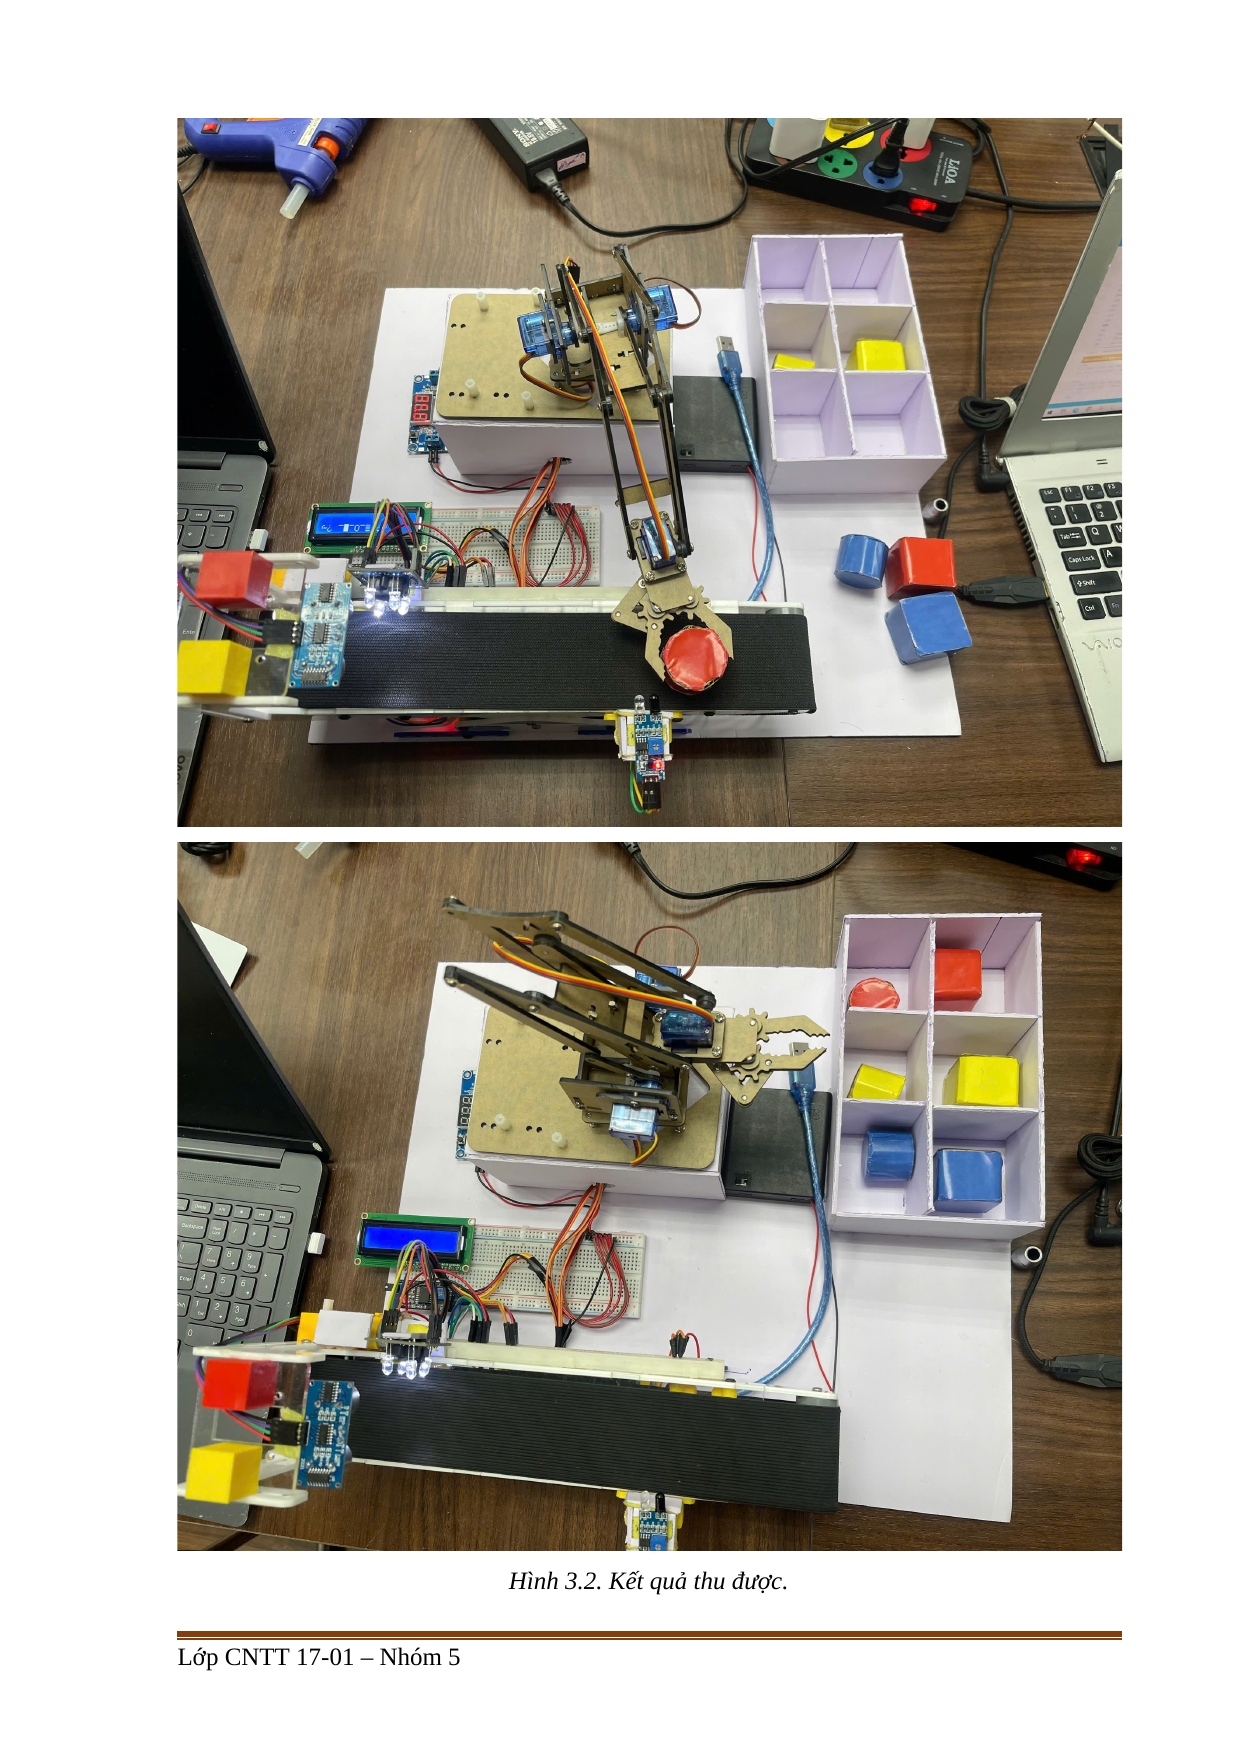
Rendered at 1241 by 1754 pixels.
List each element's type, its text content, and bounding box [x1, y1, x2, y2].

text Hình 3.2. Kết quả thu được. [177, 1566, 1122, 1595]
picture [177, 118, 1123, 827]
picture [177, 842, 1123, 1551]
